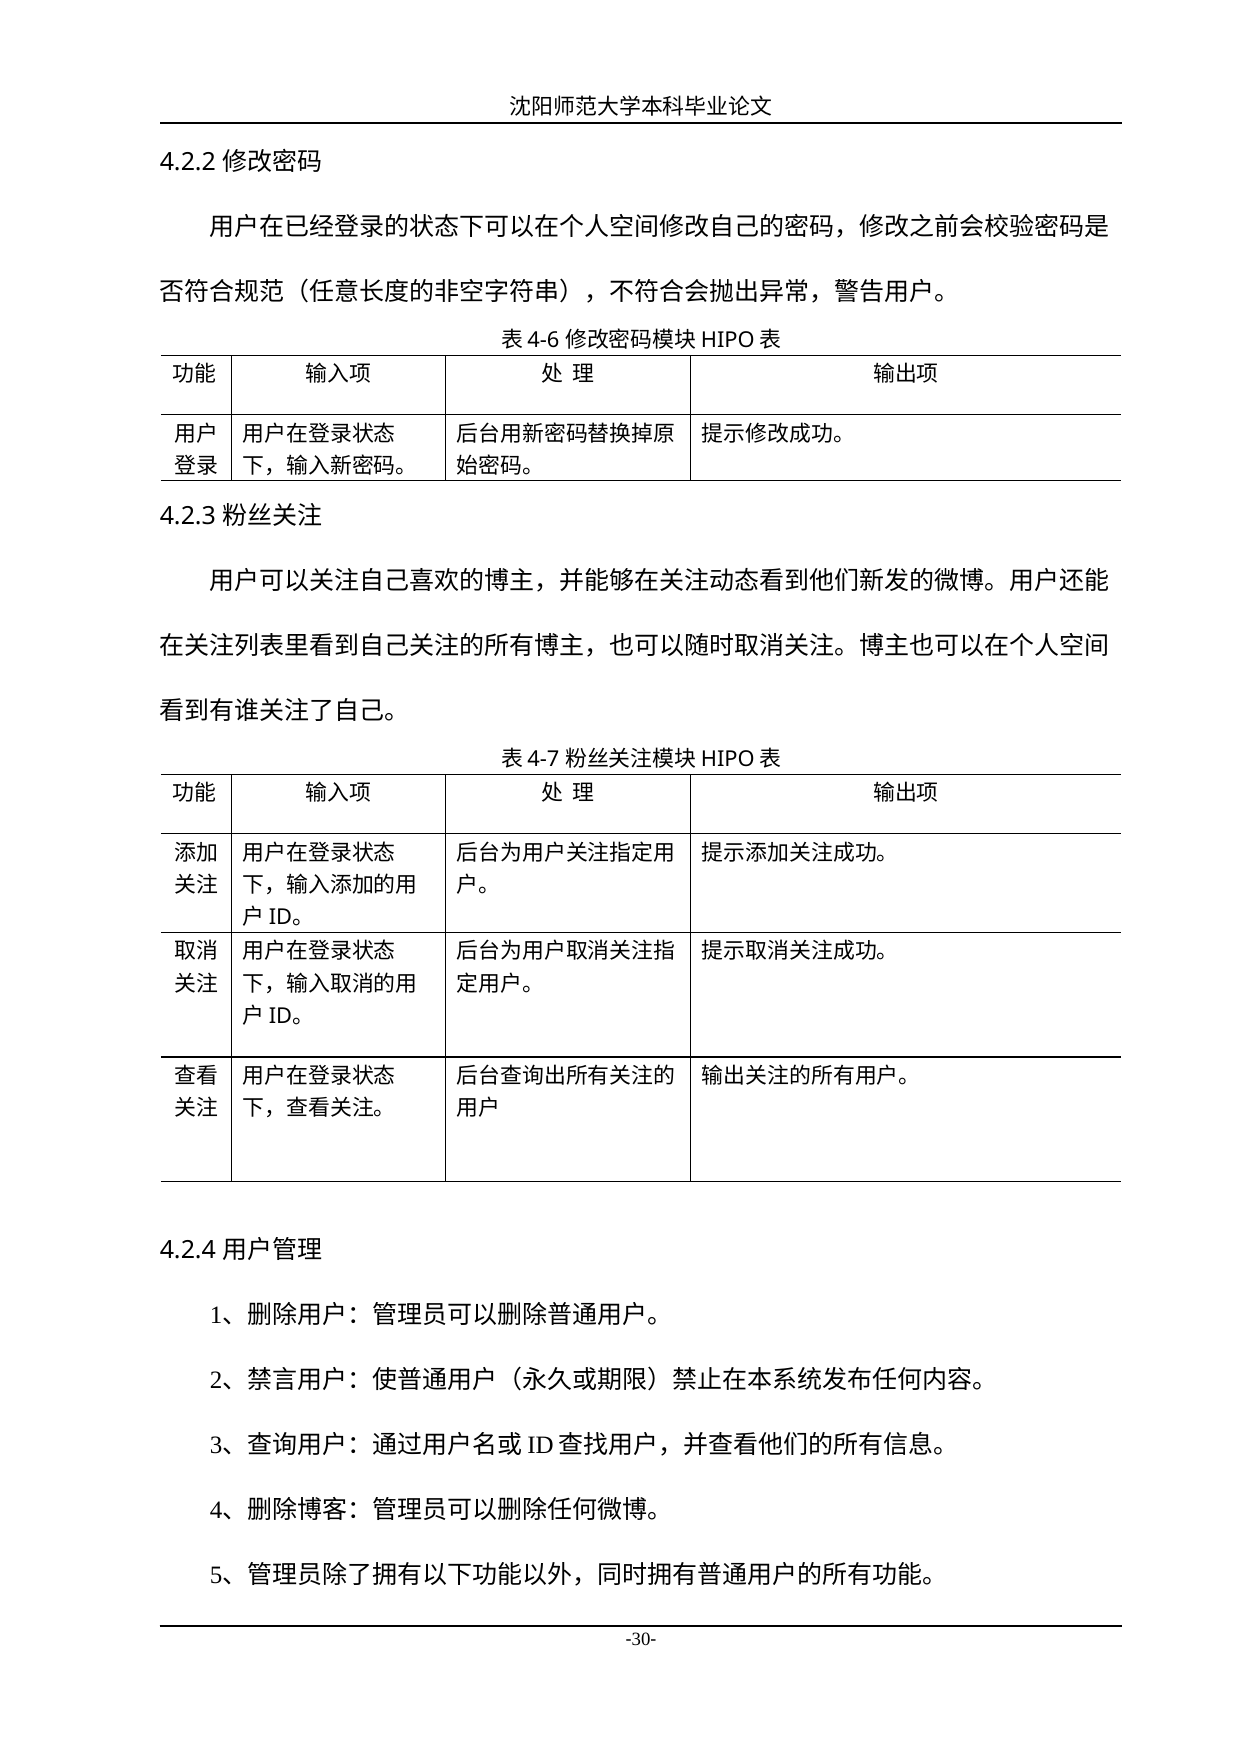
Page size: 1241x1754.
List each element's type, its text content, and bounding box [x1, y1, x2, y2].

table_header 输入项 [232, 775, 445, 833]
text 4、删除博客：管理员可以删除任何微博。 [159, 1475, 1122, 1540]
text 表4-7 粉丝关注模块HIPO表 [159, 741, 1122, 774]
table_cell 后台为用户取消关注指定用户。 [446, 933, 690, 1056]
table_cell 用户登录 [161, 415, 231, 480]
text 用户在已经登录的状态下可以在个人空间修改自己的密码，修改之前会校验密码是否符合规范（任意长度的非空字符串），不符合会抛出异常，警告用户。 [159, 192, 1122, 322]
table_cell 提示取消关注成功。 [691, 933, 1121, 1056]
table_cell 用户在登录状态下，输入取消的用户ID。 [232, 933, 445, 1056]
text 表4-6 修改密码模块HIPO表 [159, 322, 1122, 355]
table_cell 用户在登录状态下，输入新密码。 [232, 415, 445, 480]
subtitle 4.2.3 粉丝关注 [159, 481, 1122, 546]
text 2、禁言用户：使普通用户（永久或期限）禁止在本系统发布任何内容。 [159, 1345, 1122, 1410]
table_cell 添加关注 [161, 834, 231, 932]
text 5、管理员除了拥有以下功能以外，同时拥有普通用户的所有功能。 [159, 1540, 1122, 1605]
table_cell 查看关注 [161, 1058, 231, 1181]
table_header 处 理 [446, 775, 690, 833]
table_cell 后台用新密码替换掉原始密码。 [446, 415, 690, 480]
table_cell 提示添加关注成功。 [691, 834, 1121, 932]
text 3、查询用户：通过用户名或ID查找用户，并查看他们的所有信息。 [159, 1410, 1122, 1475]
subtitle 4.2.2 修改密码 [159, 127, 1122, 192]
text 用户可以关注自己喜欢的博主，并能够在关注动态看到他们新发的微博。用户还能在关注列表里看到自己关注的所有博主，也可以随时取消关注。博主也可以在个人空间看到有谁关注了自己。 [159, 546, 1122, 741]
table_cell 输出关注的所有用户。 [691, 1058, 1121, 1181]
table_header 功能 [161, 356, 231, 414]
subtitle 4.2.4 用户管理 [159, 1215, 1122, 1280]
table_cell 用户在登录状态下，输入添加的用户ID。 [232, 834, 445, 932]
table_cell 提示修改成功。 [691, 415, 1121, 480]
table_header 输出项 [691, 775, 1121, 833]
table_header 输入项 [232, 356, 445, 414]
table_cell 用户在登录状态下，查看关注。 [232, 1058, 445, 1181]
table_header 功能 [161, 775, 231, 833]
table_cell 后台为用户关注指定用户。 [446, 834, 690, 932]
table_header 输出项 [691, 356, 1121, 414]
text 1、删除用户：管理员可以删除普通用户。 [159, 1280, 1122, 1345]
table_header 处 理 [446, 356, 690, 414]
table_cell 后台查询出所有关注的用户 [446, 1058, 690, 1181]
table_cell 取消关注 [161, 933, 231, 1056]
